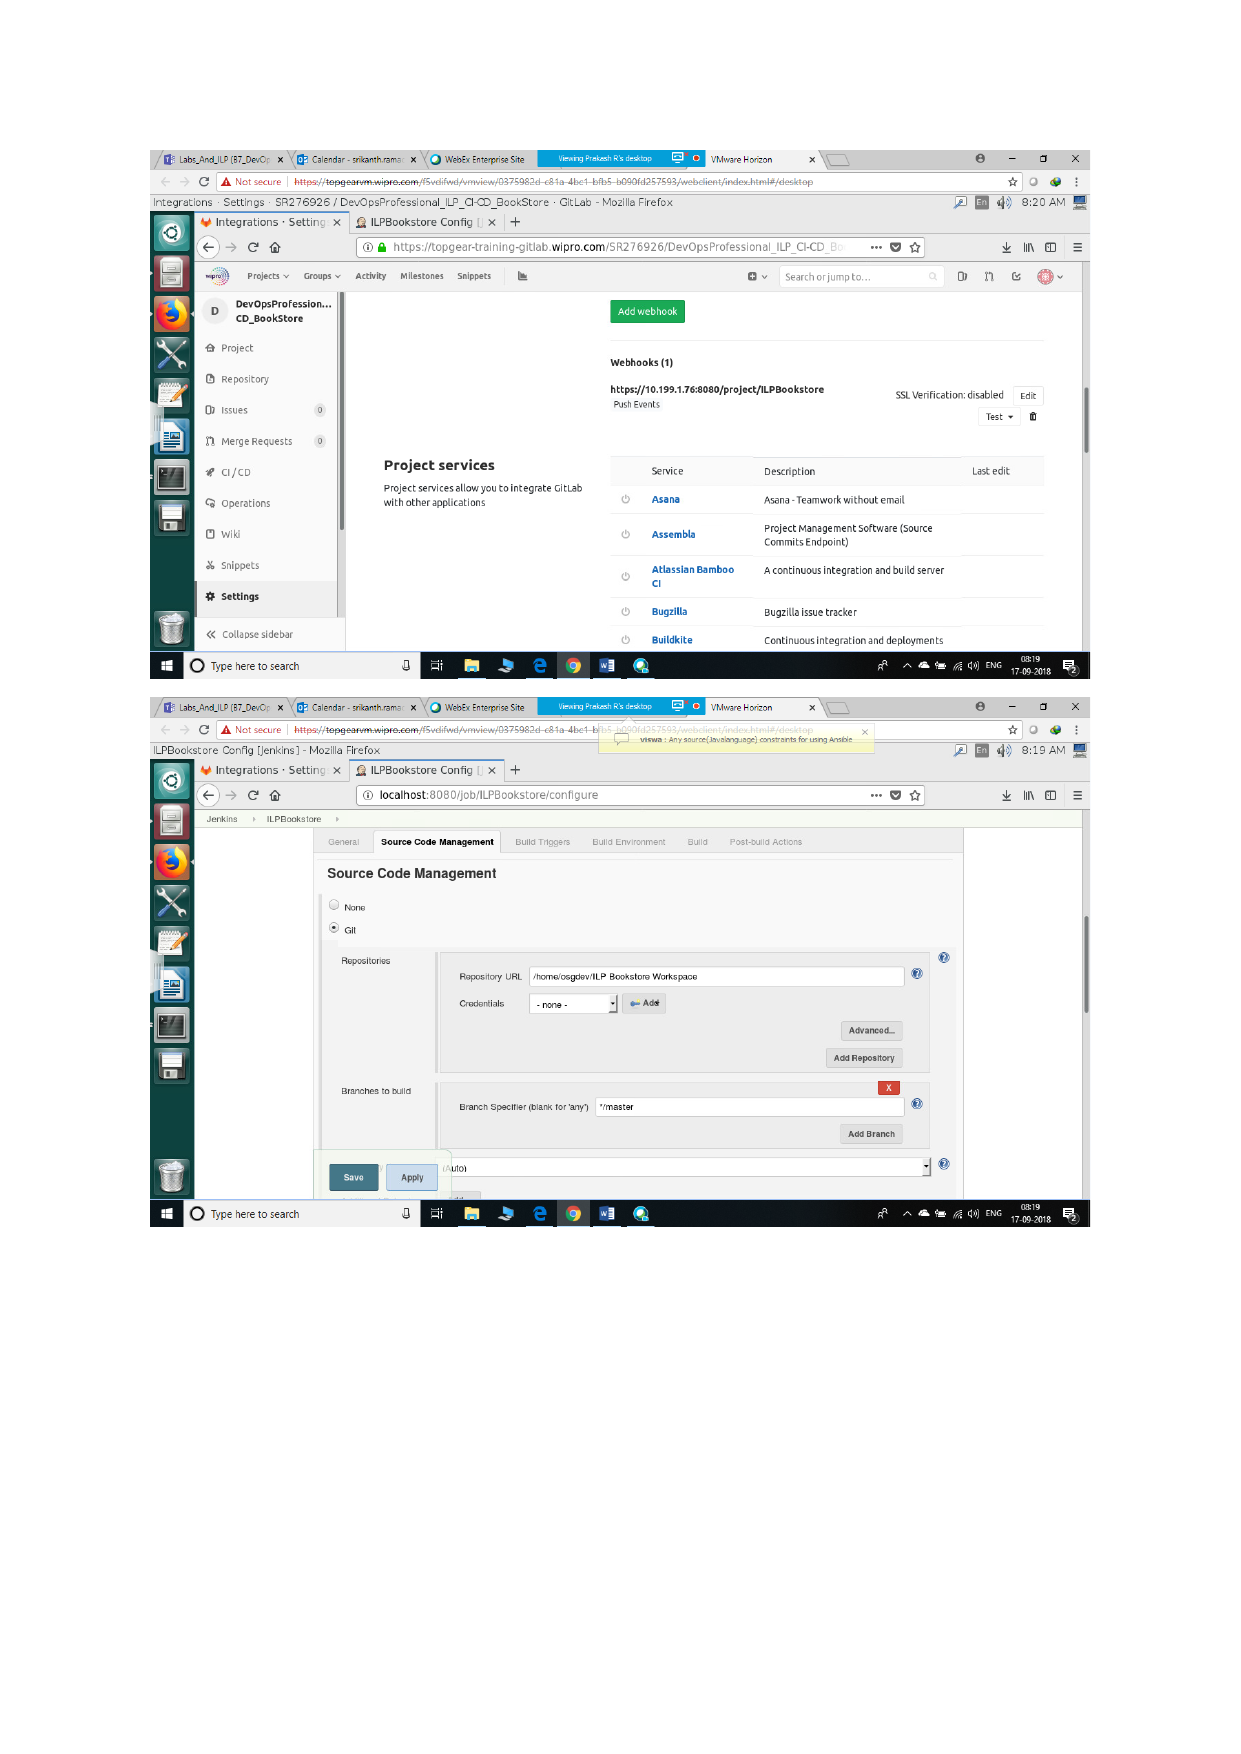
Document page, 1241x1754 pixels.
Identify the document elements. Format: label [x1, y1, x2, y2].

picture [150, 150, 1091, 679]
picture [150, 697, 1091, 1227]
